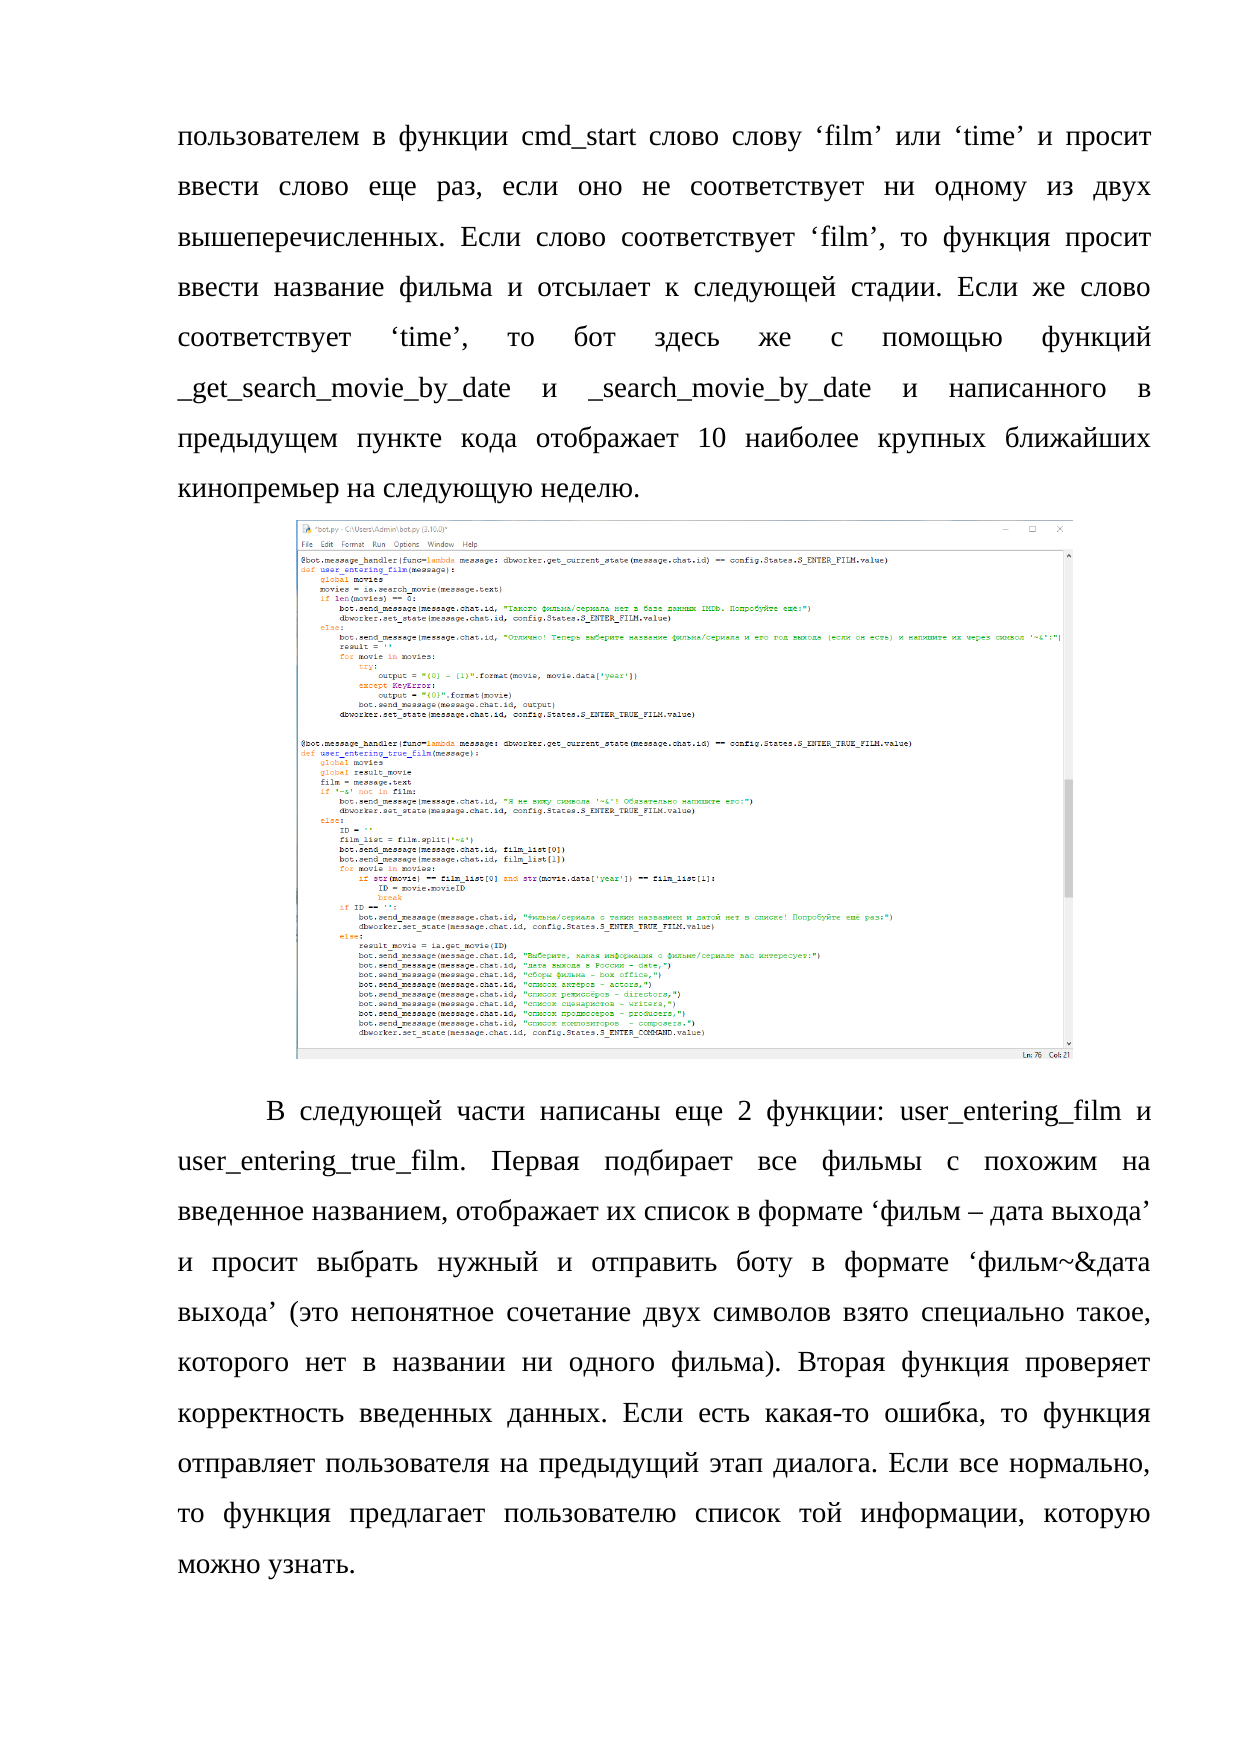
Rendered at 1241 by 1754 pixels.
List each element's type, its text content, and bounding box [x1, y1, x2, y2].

picture [296, 520, 1073, 1059]
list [177, 118, 1152, 504]
list В следующей части написаны еще 2 функции: user_entering_film и user_entering_true_film. Первая подбирает все фильмы с похожим на введенное названием, отображает их список в формате ‘фильм – дата выхода’ и просит выбрать нужный и отправить боту в формате ‘фильм~&дата выхода’ (это непонятное сочетание двух символов взято специально такое, которого нет в названии ни одного фильма). Вторая функция проверяет корректность введенных данных. Если есть какая-то ошибка, то функция отправляет пользователя на предыдущий этап диалога. Если все нормально, то функция предлагает пользователю список той информации, которую можно узнать. [177, 1093, 1152, 1579]
